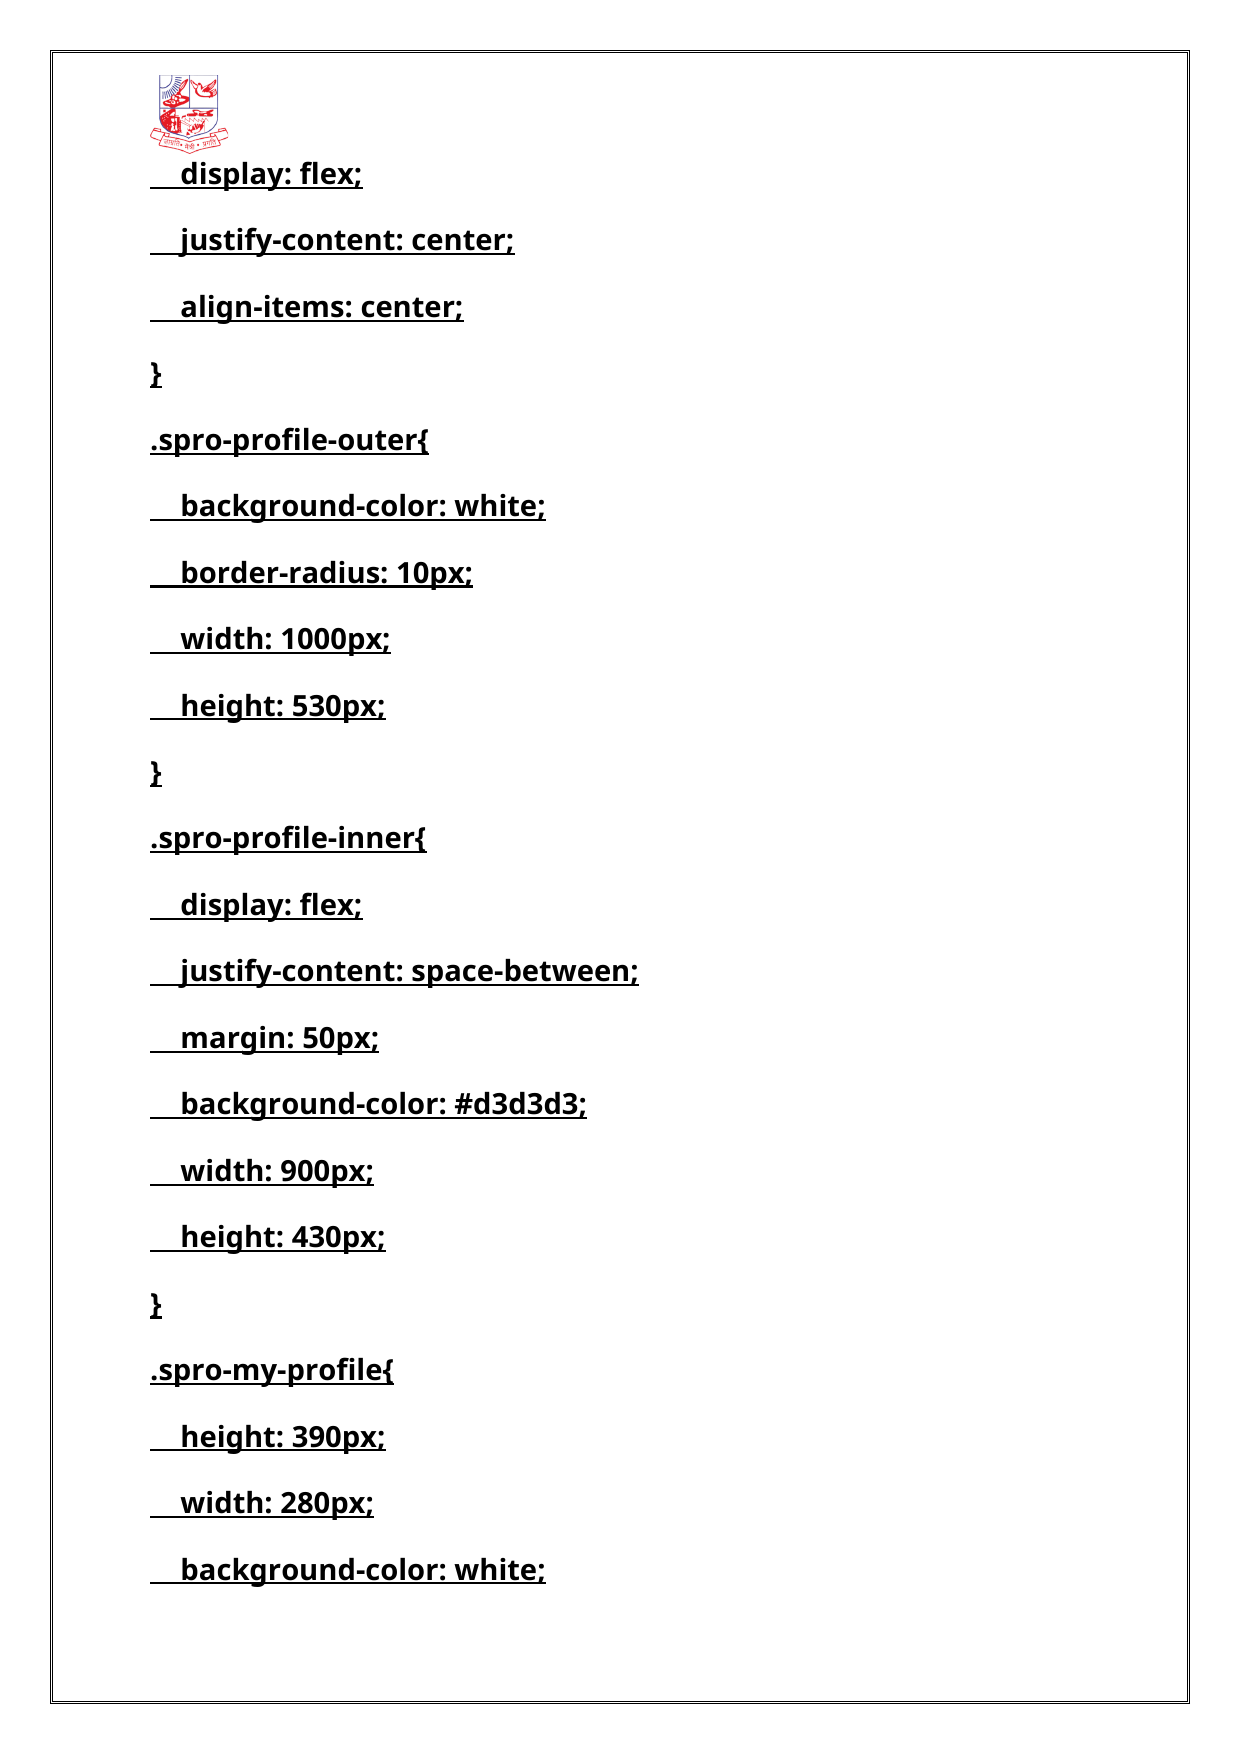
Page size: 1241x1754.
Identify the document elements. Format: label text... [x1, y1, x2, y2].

text background-color: #d3d3d3; [150, 1083, 1090, 1123]
text height: 390px; [150, 1416, 1090, 1456]
text display: flex; [150, 153, 1090, 193]
text display: flex; [150, 884, 1090, 924]
text } [150, 352, 1090, 392]
text width: 900px; [150, 1150, 1090, 1190]
text margin: 50px; [150, 1017, 1090, 1057]
text background-color: white; [150, 485, 1090, 525]
text width: 1000px; [150, 618, 1090, 658]
text } [150, 1283, 1090, 1323]
text justify-content: center; [150, 219, 1090, 259]
text height: 530px; [150, 685, 1090, 724]
text .spro-profile-outer{ [150, 419, 1090, 459]
picture [150, 75, 229, 154]
text align-items: center; [150, 286, 1090, 326]
text .spro-profile-inner{ [150, 818, 1090, 857]
text border-radius: 10px; [150, 552, 1090, 592]
text } [150, 751, 1090, 791]
text height: 430px; [150, 1216, 1090, 1256]
text justify-content: space-between; [150, 951, 1090, 990]
text .spro-my-profile{ [150, 1349, 1090, 1389]
text width: 280px; [150, 1482, 1090, 1522]
text background-color: white; [150, 1549, 1090, 1588]
